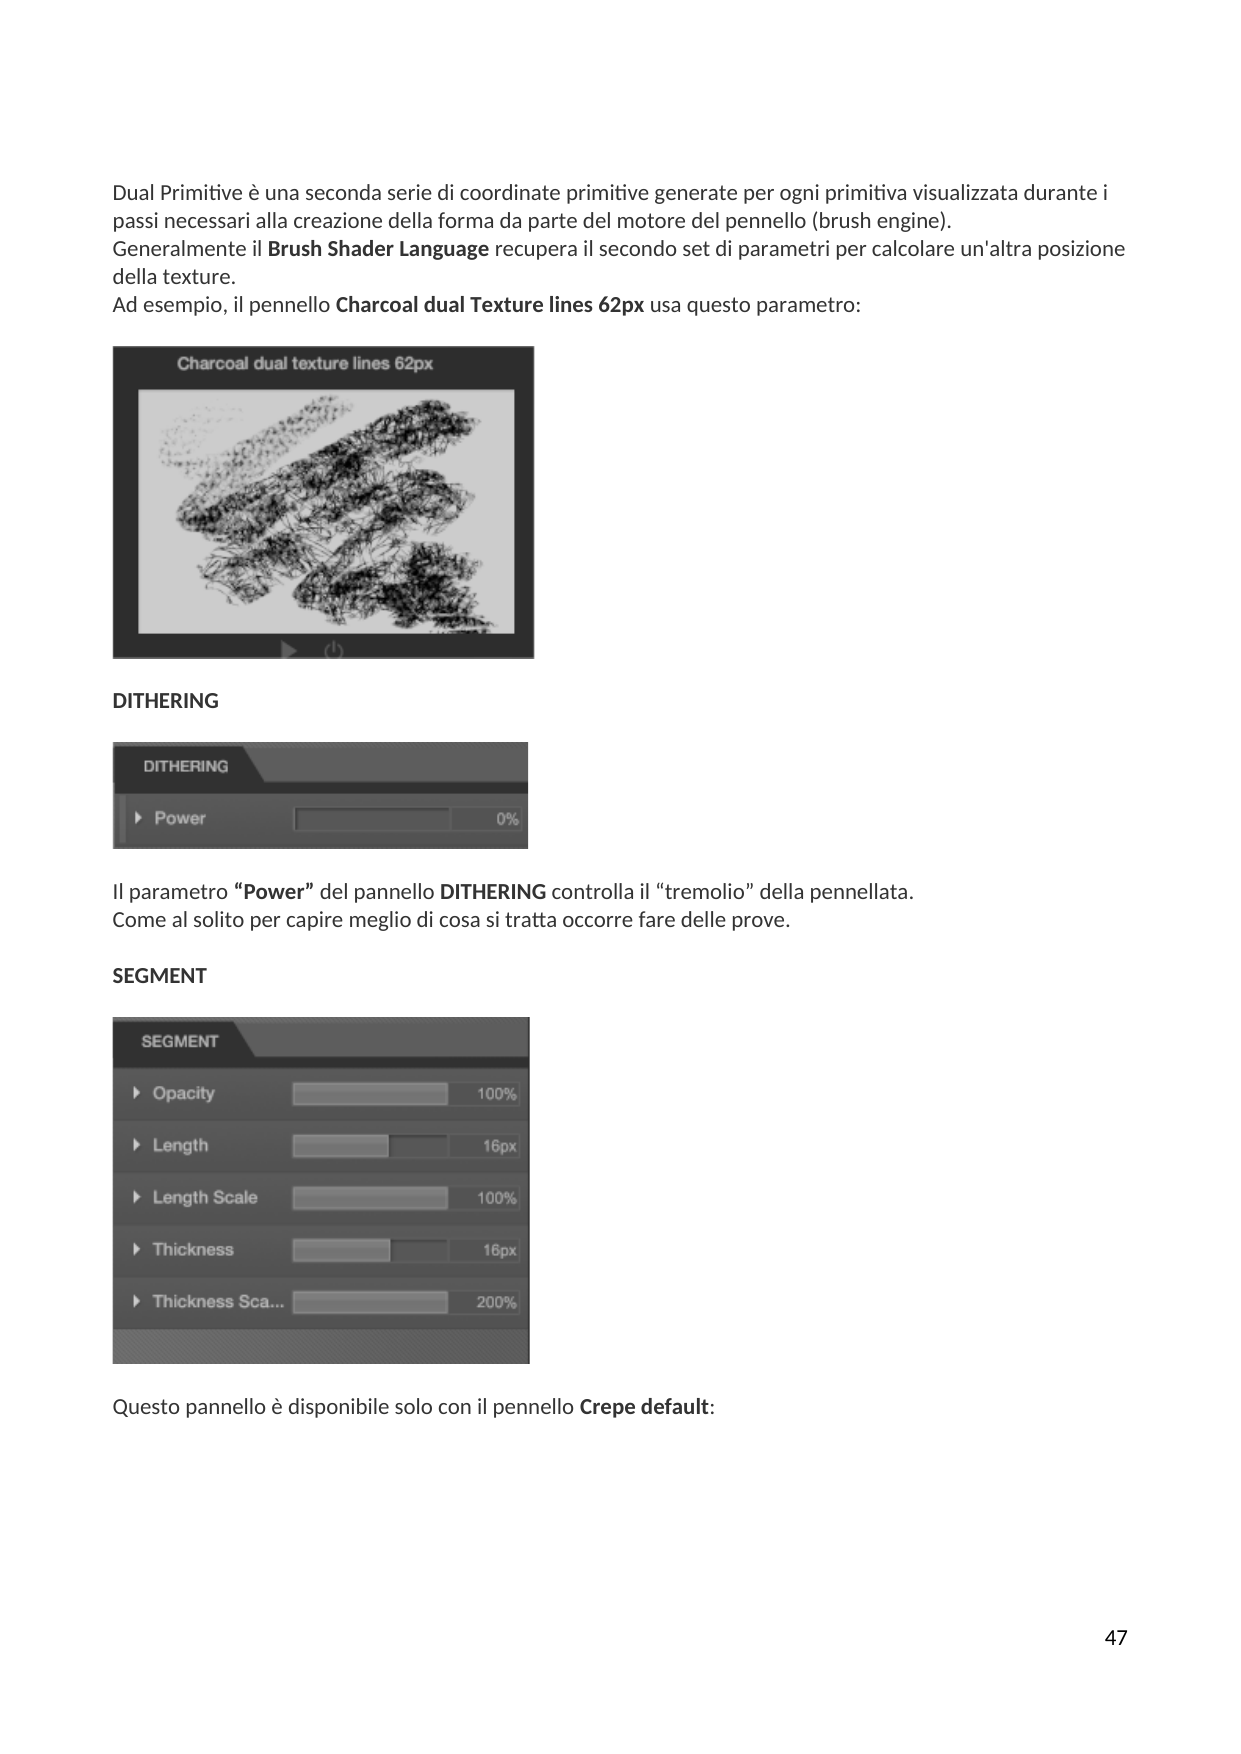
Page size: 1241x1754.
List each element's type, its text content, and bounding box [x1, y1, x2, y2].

picture [112, 1017, 530, 1364]
text Il parametro “Power” del pannello DITHERING controlla il “tremolio” della pennellata. [112, 877, 1128, 905]
text Come al solito per capire meglio di cosa si tratta occorre fare delle prove. [112, 905, 1128, 933]
text Ad esempio, il pennello Charcoal dual Texture lines 62px usa questo parametro: [112, 290, 1128, 318]
text Generalmente il Brush Shader Language recupera il secondo set di parametri per calcolare un'altra posizione della texture. [112, 234, 1128, 290]
picture [112, 742, 529, 849]
text SEGMENT [112, 961, 1128, 989]
text Questo pannello è disponibile solo con il pennello Crepe default: [112, 1392, 1128, 1420]
picture [112, 346, 535, 659]
text Dual Primitive è una seconda serie di coordinate primitive generate per ogni primitiva visualizzata durante i passi necessari alla creazione della forma da parte del motore del pennello (brush engine). [112, 178, 1128, 234]
